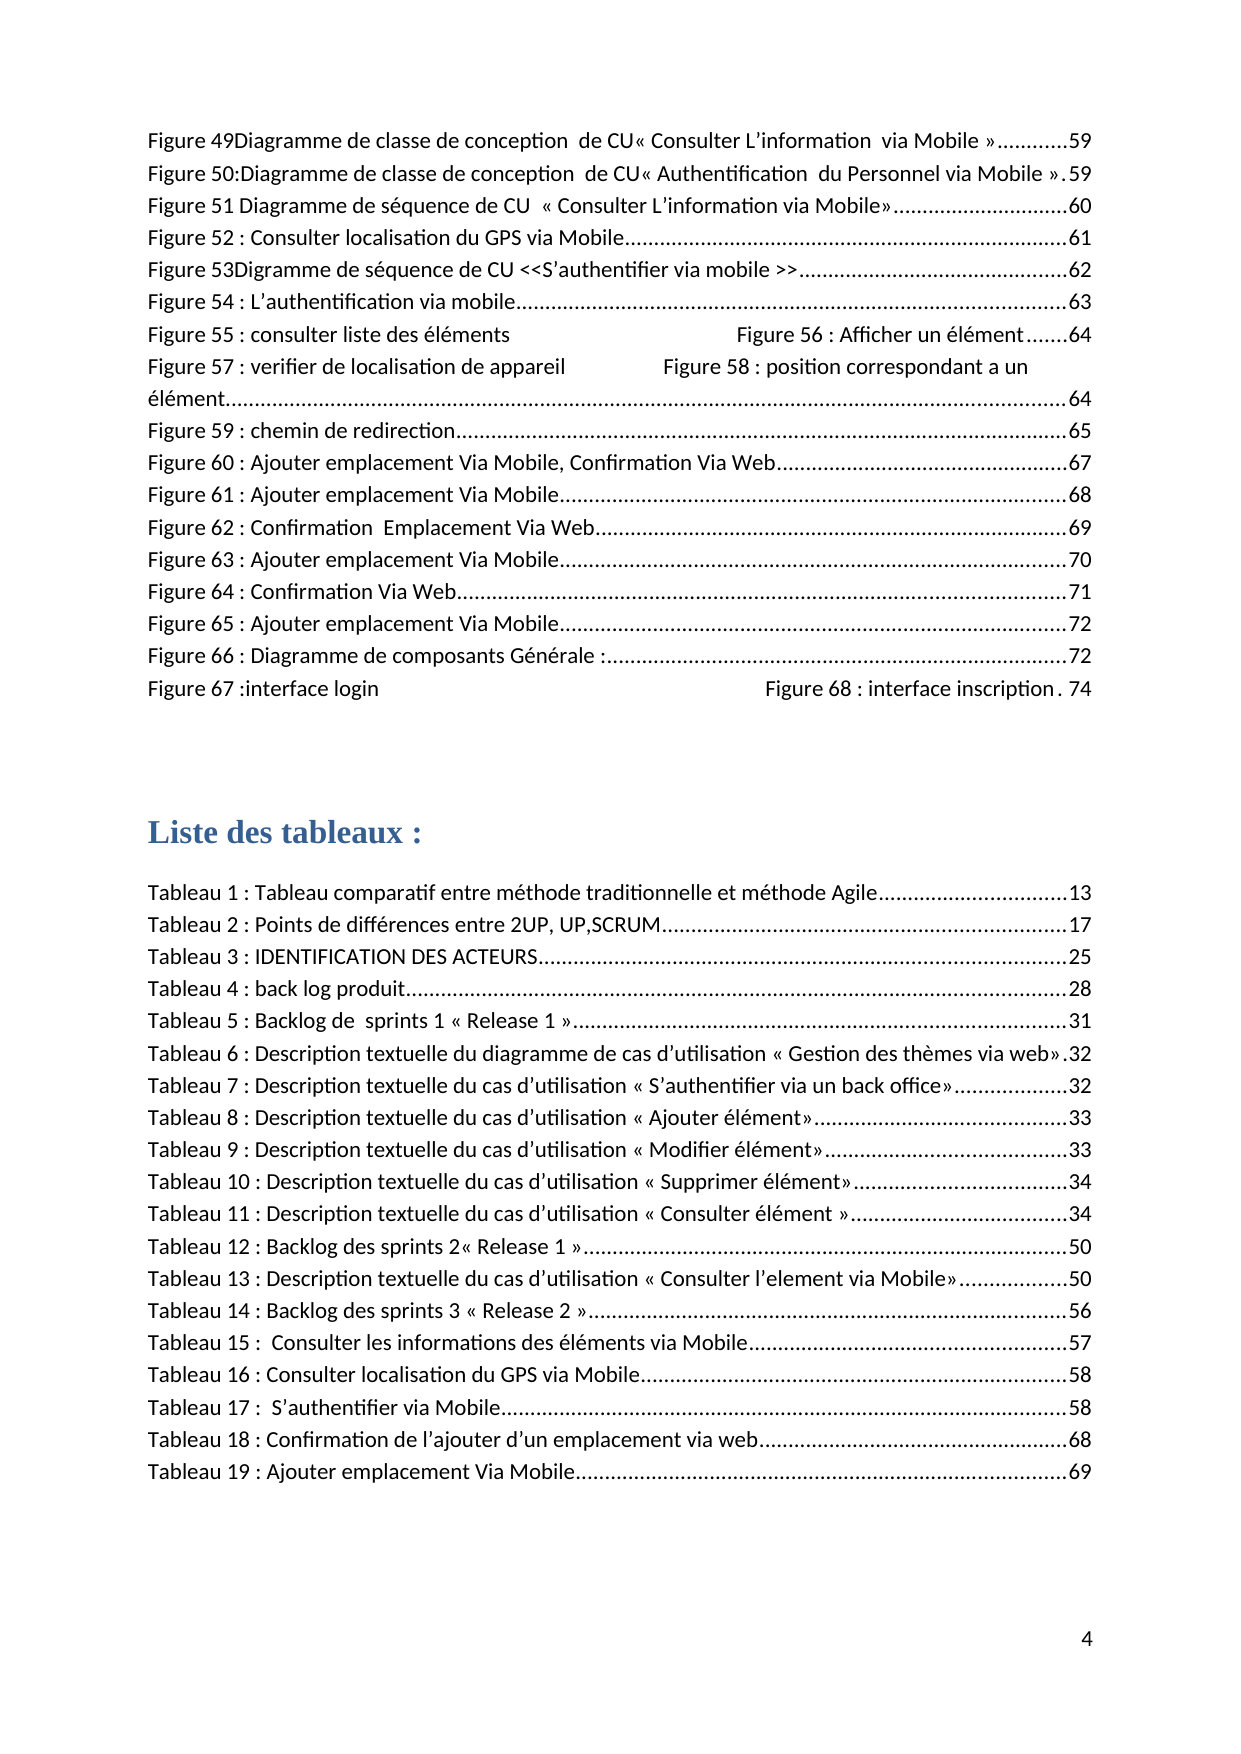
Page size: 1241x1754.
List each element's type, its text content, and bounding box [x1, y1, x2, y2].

text Figure 60 : Ajouter emplacement Via Mobile, Confirmation Via Web 67 [148, 448, 1093, 476]
text Tableau 18 : Confirmation de l’ajouter d’un emplacement via web 68 [148, 1425, 1093, 1453]
text Figure 57 : verifier de localisation de appareil Figure 58 : position correspondant a un élément 64 [148, 352, 1093, 412]
text Figure 54 : L’authentification via mobile 63 [148, 287, 1093, 316]
text Tableau 11 : Description textuelle du cas d’utilisation « Consulter élément » 34 [148, 1199, 1093, 1228]
text Figure 61 : Ajouter emplacement Via Mobile 68 [148, 481, 1093, 509]
text Figure 65 : Ajouter emplacement Via Mobile 72 [148, 609, 1093, 637]
text Tableau 4 : back log produit 28 [148, 974, 1093, 1002]
text Figure 59 : chemin de redirection 65 [148, 416, 1093, 444]
text Tableau 16 : Consulter localisation du GPS via Mobile 58 [148, 1361, 1093, 1388]
text Figure 49Diagramme de classe de conception de CU« Consulter L’information via Mobile » 59 [148, 127, 1093, 154]
text Tableau 17 : S’authentifier via Mobile 58 [148, 1393, 1093, 1421]
text Figure 67 :interface login Figure 68 : interface inscription 74 [148, 674, 1093, 702]
text Figure 64 : Confirmation Via Web 71 [148, 577, 1093, 605]
text Figure 52 : Consulter localisation du GPS via Mobile 61 [148, 223, 1093, 251]
text Figure 66 : Diagramme de composants Générale : 72 [148, 642, 1093, 669]
text Figure 55 : consulter liste des éléments Figure 56 : Afficher un élément 64 [148, 320, 1093, 348]
text Tableau 3 : IDENTIFICATION DES ACTEURS 25 [148, 942, 1093, 970]
text Figure 50:Diagramme de classe de conception de CU« Authentification du Personnel via Mobile » 59 [148, 159, 1093, 187]
text Figure 53Digramme de séquence de CU <<S’authentifier via mobile >> 62 [148, 255, 1093, 283]
text Tableau 9 : Description textuelle du cas d’utilisation « Modifier élément» 33 [148, 1135, 1093, 1163]
text Figure 51 Diagramme de séquence de CU « Consulter L’information via Mobile» 60 [148, 191, 1093, 219]
text Tableau 6 : Description textuelle du diagramme de cas d’utilisation « Gestion des thèmes via web» 32 [148, 1039, 1093, 1067]
text Figure 63 : Ajouter emplacement Via Mobile 70 [148, 545, 1093, 573]
text Tableau 12 : Backlog des sprints 2« Release 1 » 50 [148, 1232, 1093, 1260]
text Tableau 14 : Backlog des sprints 3 « Release 2 » 56 [148, 1296, 1093, 1324]
text Tableau 8 : Description textuelle du cas d’utilisation « Ajouter élément» 33 [148, 1103, 1093, 1131]
text Figure 62 : Confirmation Emplacement Via Web 69 [148, 513, 1093, 541]
text Tableau 5 : Backlog de sprints 1 « Release 1 » 31 [148, 1006, 1093, 1034]
text Tableau 7 : Description textuelle du cas d’utilisation « S’authentifier via un back office» 32 [148, 1071, 1093, 1099]
text Liste des tableaux : [148, 813, 1093, 851]
text Tableau 19 : Ajouter emplacement Via Mobile 69 [148, 1457, 1093, 1485]
text Tableau 10 : Description textuelle du cas d’utilisation « Supprimer élément» 34 [148, 1167, 1093, 1195]
text Tableau 13 : Description textuelle du cas d’utilisation « Consulter l’element via Mobile» 50 [148, 1264, 1093, 1292]
text Tableau 2 : Points de différences entre 2UP, UP,SCRUM 17 [148, 910, 1093, 938]
text Tableau 15 : Consulter les informations des éléments via Mobile 57 [148, 1328, 1093, 1356]
text Tableau 1 : Tableau comparatif entre méthode traditionnelle et méthode Agile 13 [148, 878, 1093, 906]
